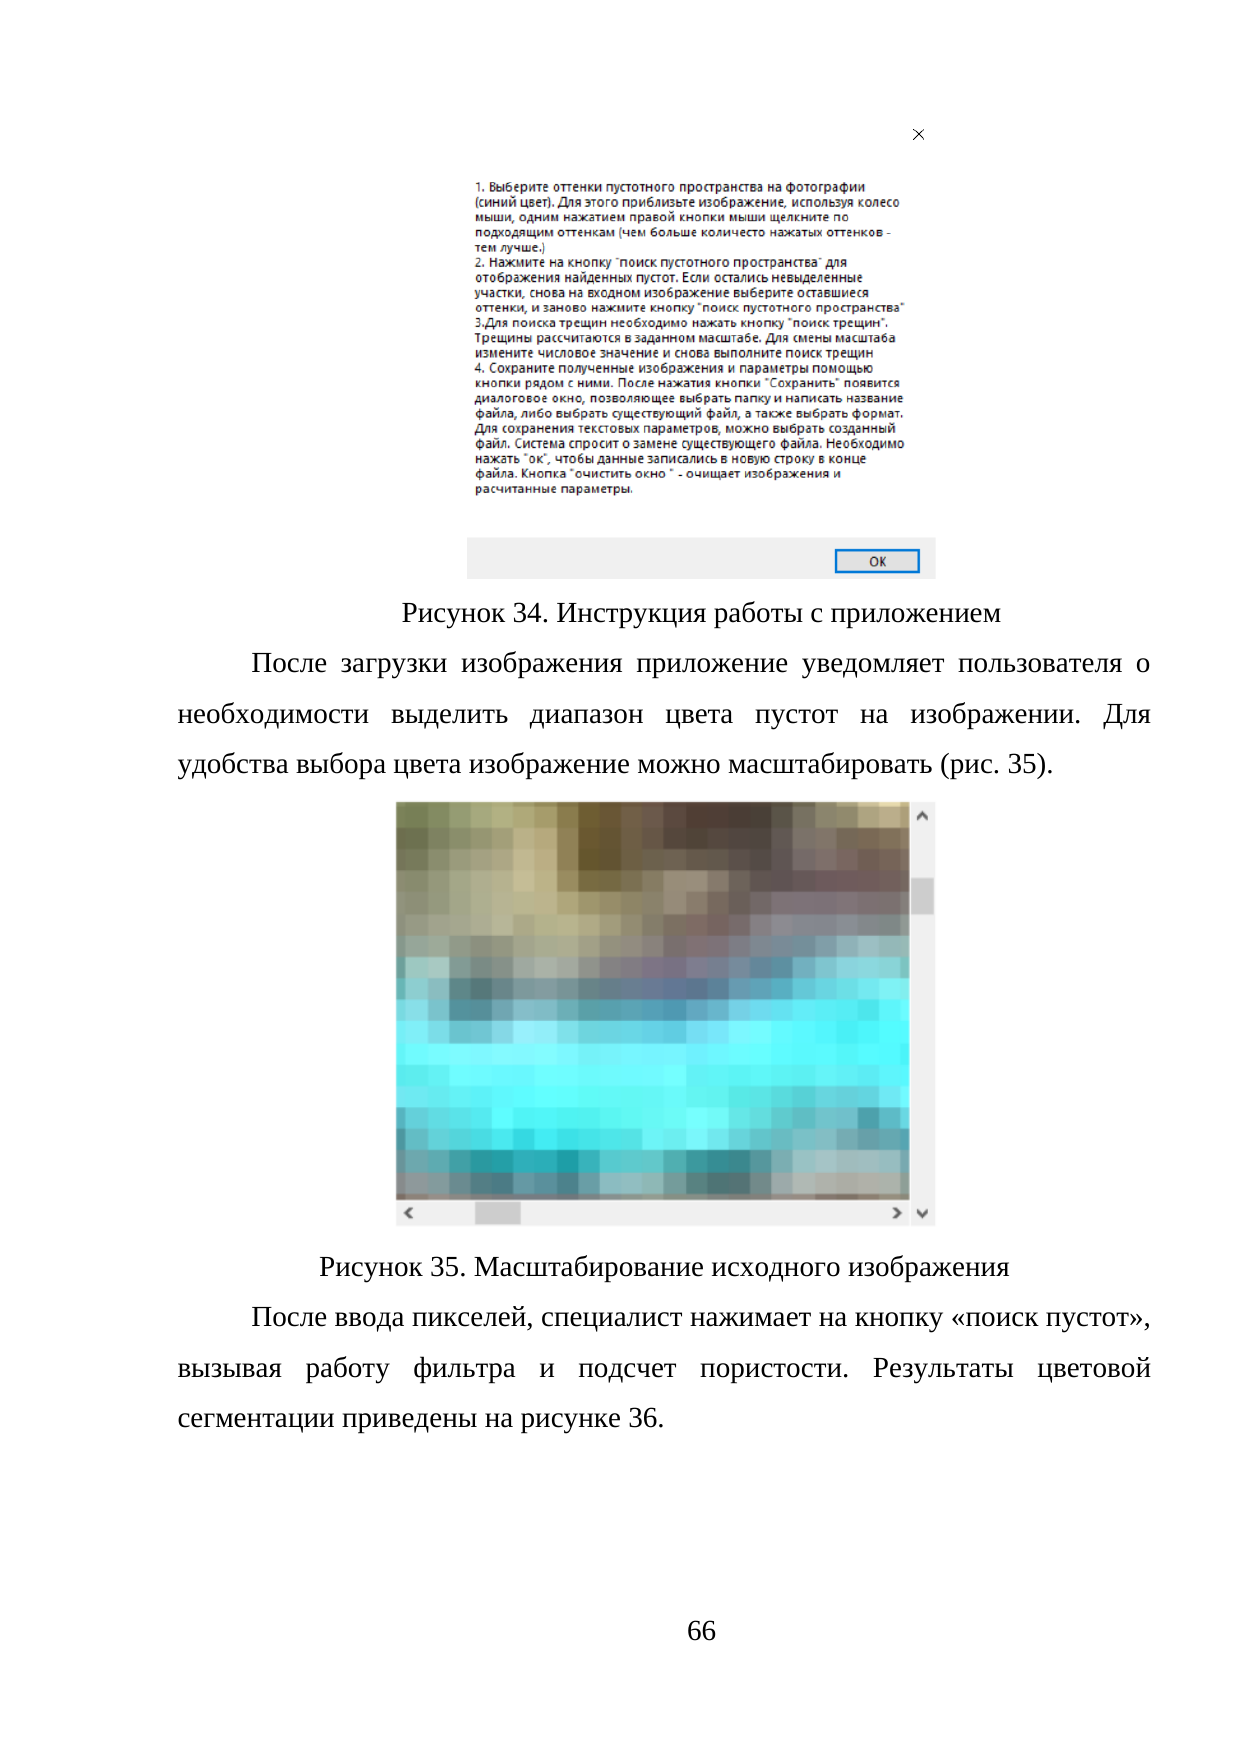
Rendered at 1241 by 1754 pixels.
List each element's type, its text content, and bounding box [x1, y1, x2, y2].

picture [388, 796, 940, 1233]
text Рисунок 35. Масштабирование исходного изображения [177, 1249, 1152, 1283]
text После ввода пикселей, специалист нажимает на кнопку «поиск пустот», вызывая работу фильтра и подсчет пористости. Результаты цветовой сегментации приведены на рисунке 36. [177, 1299, 1152, 1434]
text Рисунок 34. Инструкция работы с приложением [177, 595, 1152, 629]
picture [467, 118, 936, 579]
text После загрузки изображения приложение уведомляет пользователя о необходимости выделить диапазон цвета пустот на изображении. Для удобства выбора цвета изображение можно масштабировать (рис. 35). [177, 645, 1152, 779]
